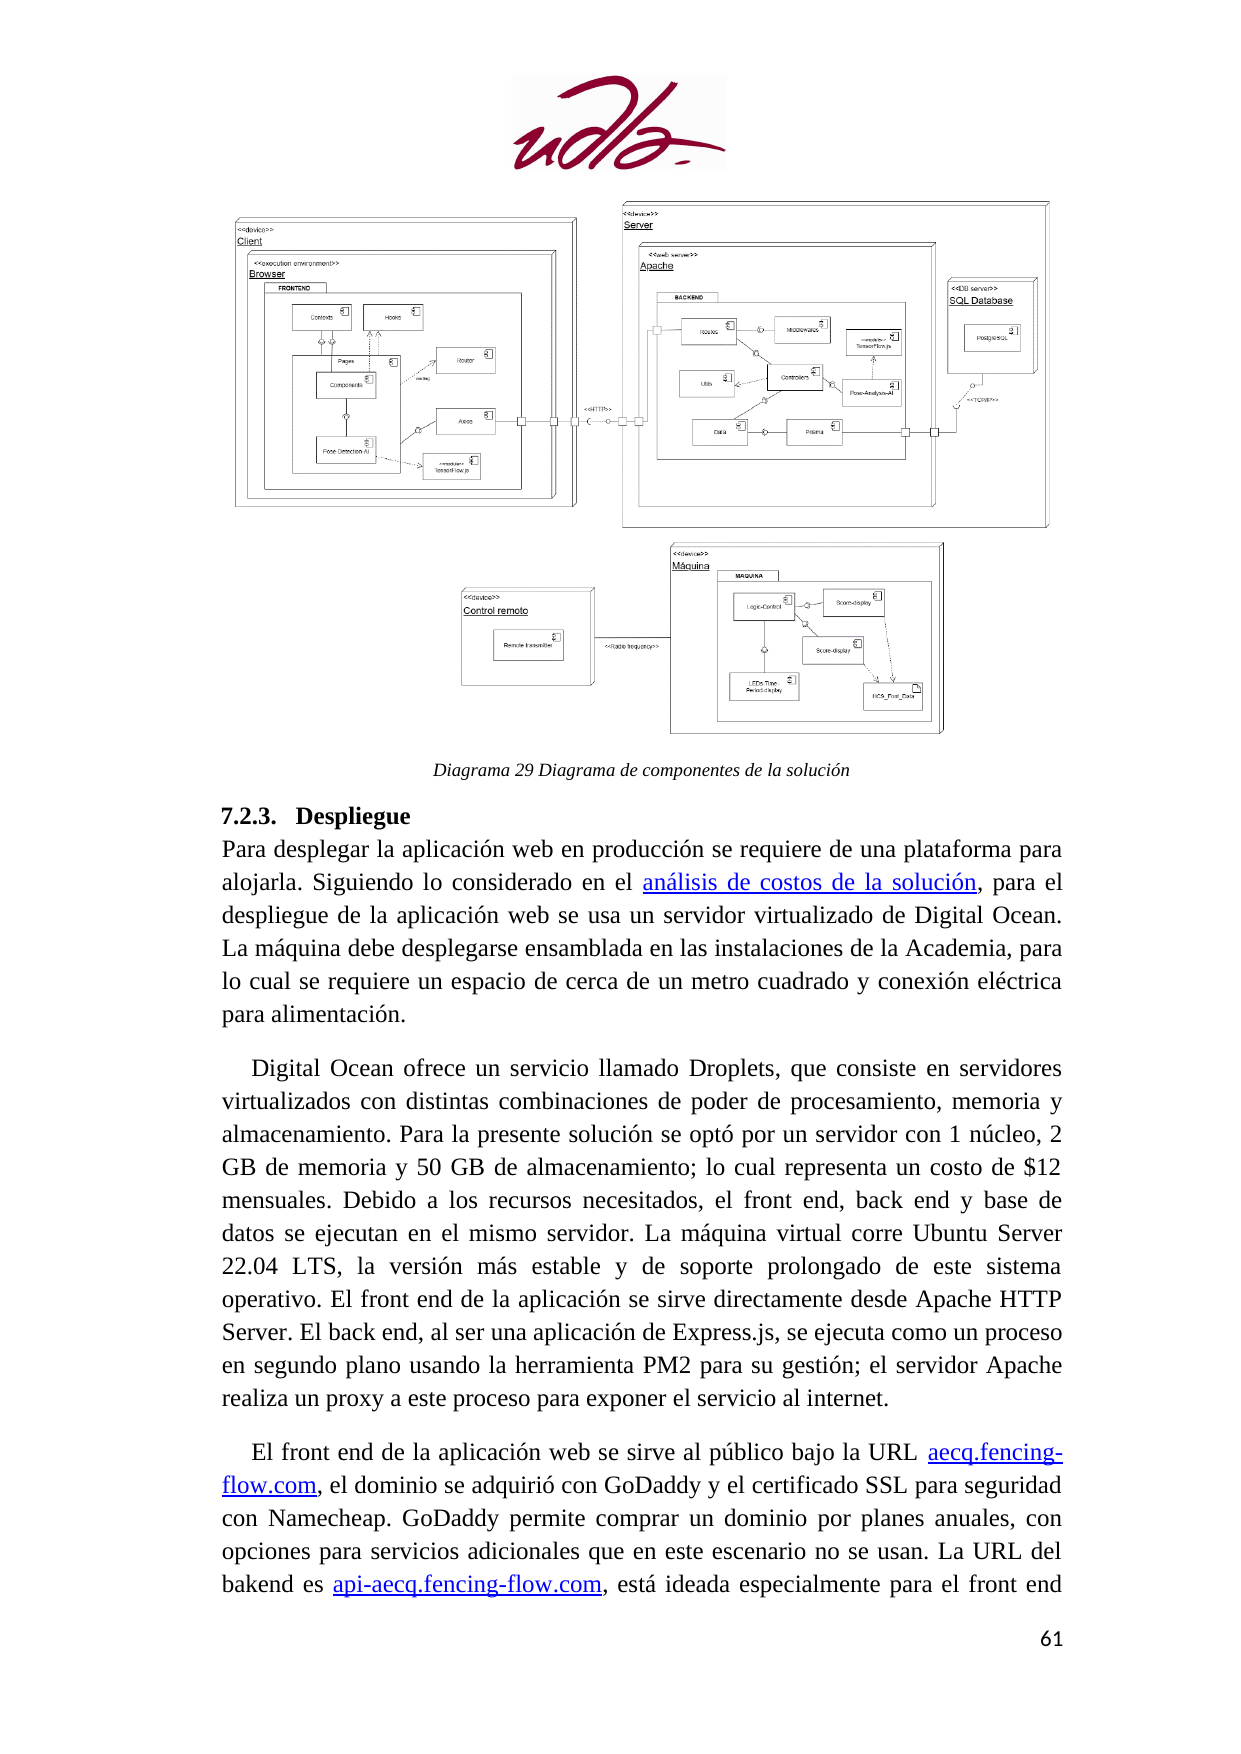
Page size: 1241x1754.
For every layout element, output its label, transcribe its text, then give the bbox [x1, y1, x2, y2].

picture [509, 73, 731, 174]
subtitle Despliegue [220, 801, 1063, 830]
text Para desplegar la aplicación web en producción se requiere de una plataforma para alojarla. Siguiendo lo considerado en el análisis de costos de la solución, para el despliegue de la aplicación web se usa un servidor virtualizado de Digital Ocean. La máquina debe desplegarse ensamblada en las instalaciones de la Academia, para lo cual se requiere un espacio de cerca de un metro cuadrado y conexión eléctrica para alimentación. [222, 834, 1063, 1028]
text Digital Ocean ofrece un servicio llamado Droplets, que consiste en servidores virtualizados con distintas combinaciones de poder de procesamiento, memoria y almacenamiento. Para la presente solución se optó por un servidor con 1 núcleo, 2 GB de memoria y 50 GB de almacenamiento; lo cual representa un costo de $12 mensuales. Debido a los recursos necesitados, el front end, back end y base de datos se ejecutan en el mismo servidor. La máquina virtual corre Ubuntu Server 22.04 LTS, la versión más estable y de soporte prolongado de este sistema operativo. El front end de la aplicación se sirve directamente desde Apache HTTP Server. El back end, al ser una aplicación de Express.js, se ejecuta como un proceso en segundo plano usando la herramienta PM2 para su gestión; el servidor Apache realiza un proxy a este proceso para exponer el servicio al internet. [222, 1053, 1063, 1412]
picture [235, 201, 1050, 734]
text Diagrama 29 Diagrama de componentes de la solución [222, 759, 1063, 780]
